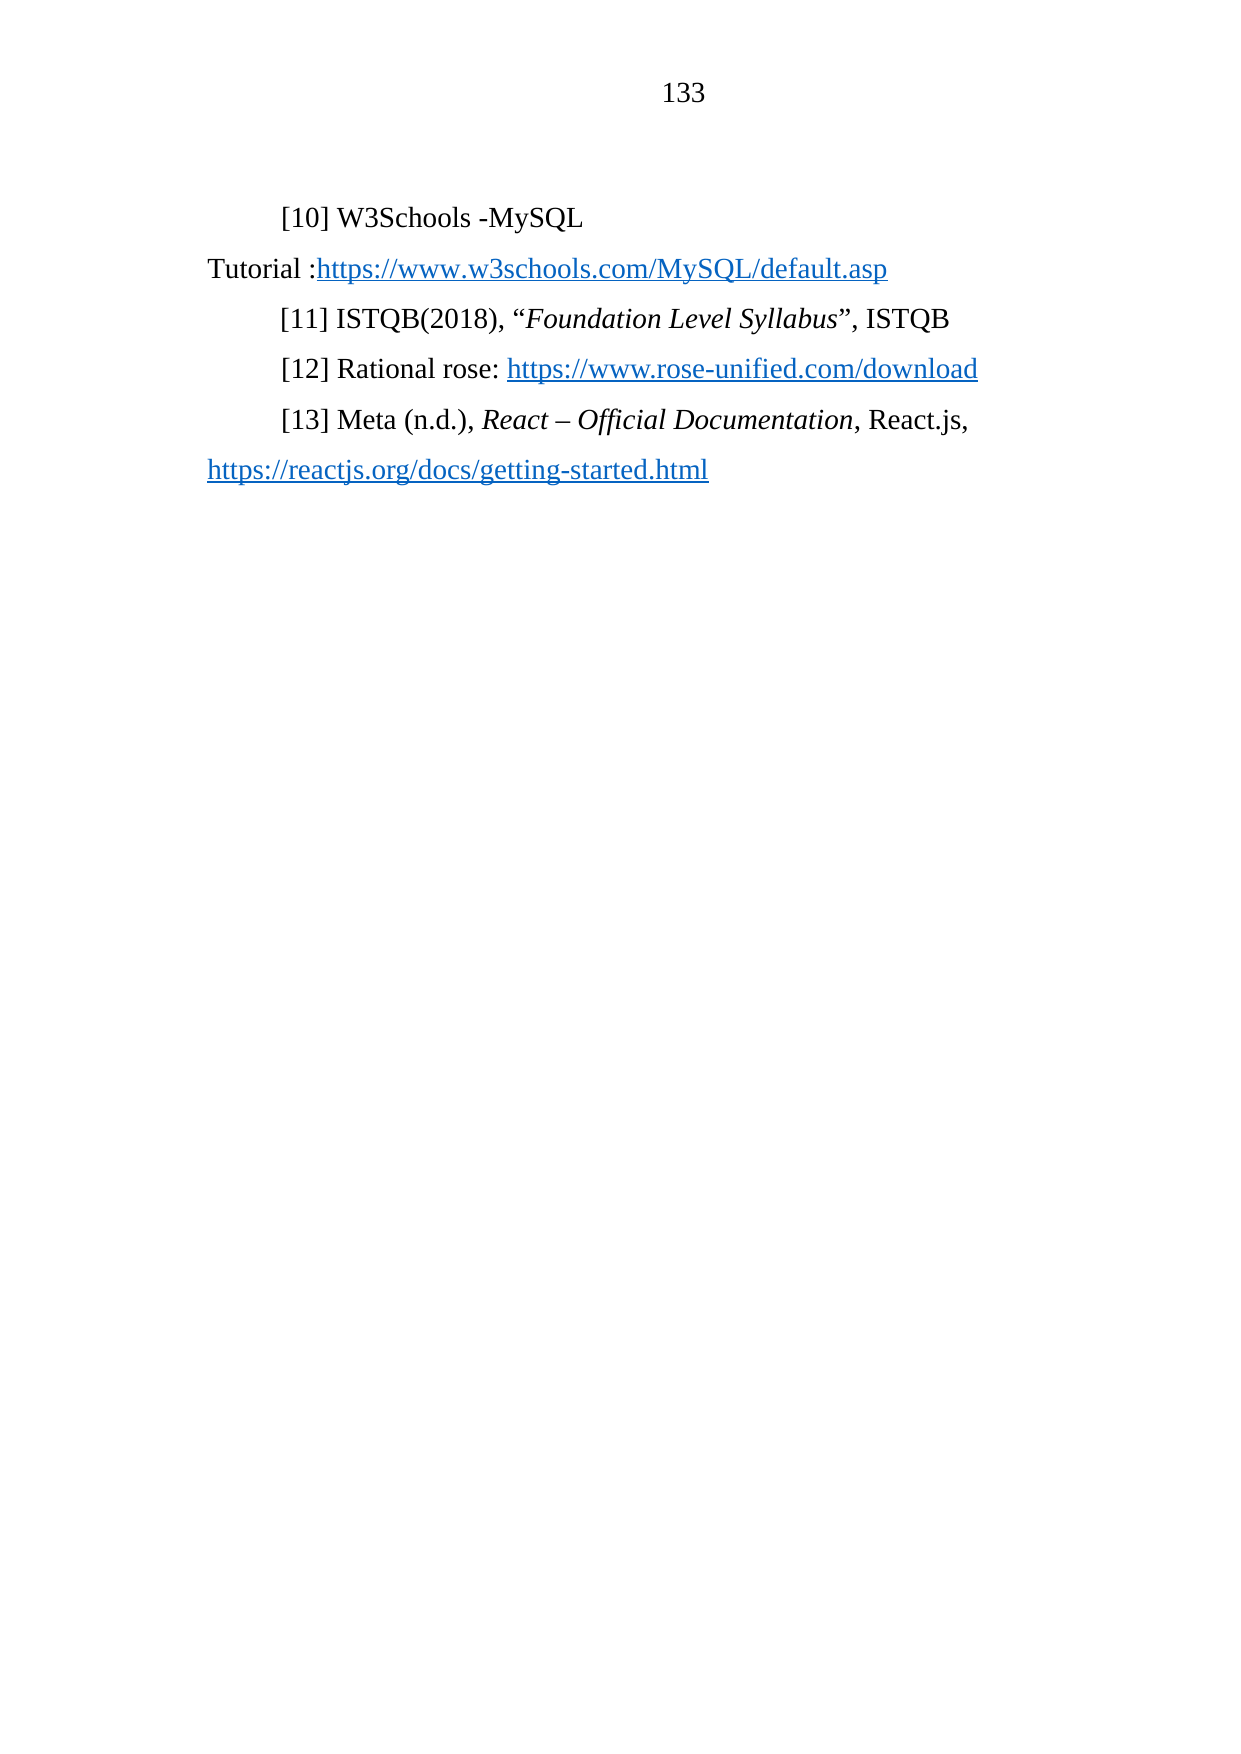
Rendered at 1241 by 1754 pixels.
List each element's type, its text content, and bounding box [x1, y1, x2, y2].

text [13] Meta (n.d.), React – Official Documentation, React.js, https://reactjs.org/docs/getting-started.html [207, 402, 1122, 486]
text [12] Rational rose: https://www.rose-unified.com/download [207, 351, 1122, 385]
text [10] W3Schools -MySQL Tutorial :https://www.w3schools.com/MySQL/default.asp [11] ISTQB(2018), “Foundation Level Syllabus”, ISTQB [207, 201, 1122, 335]
